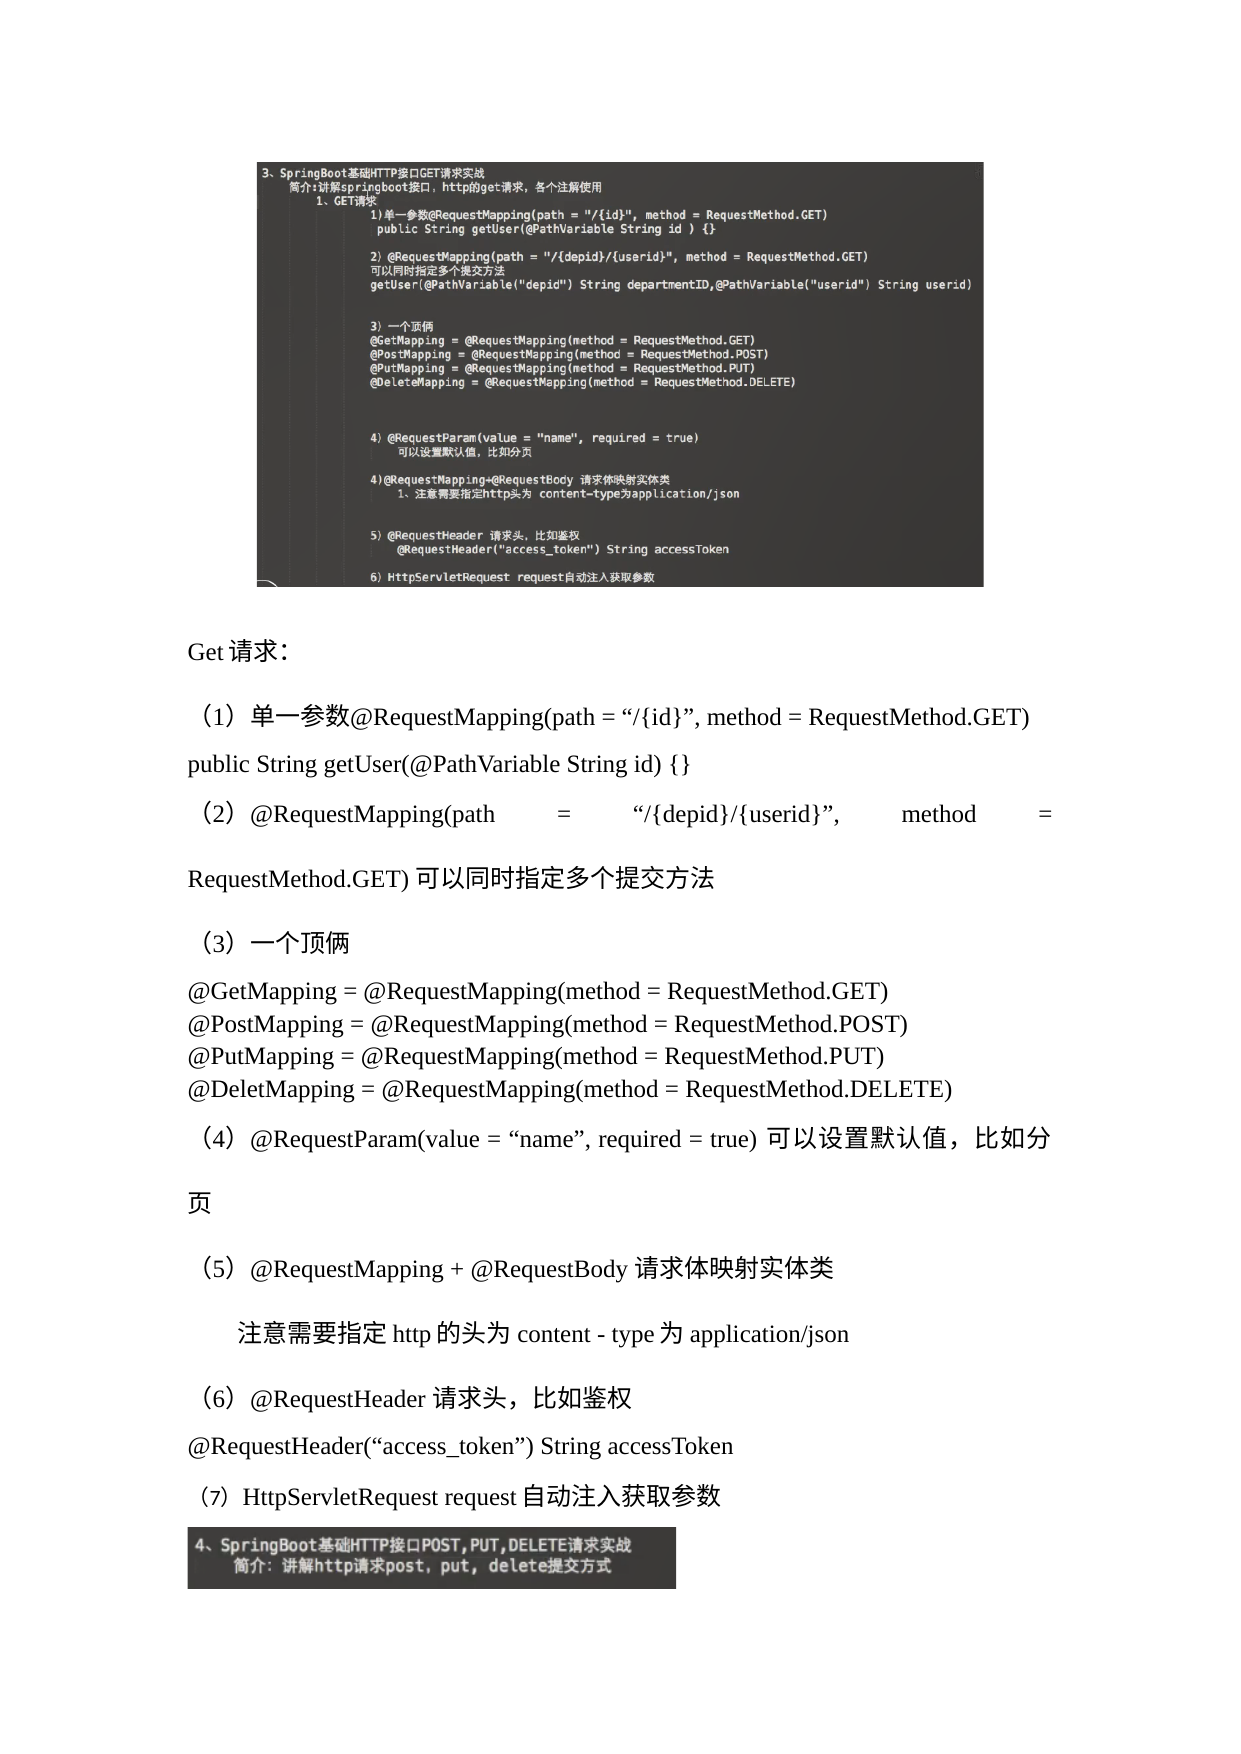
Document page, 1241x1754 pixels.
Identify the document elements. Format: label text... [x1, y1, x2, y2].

list 一个顶俩 [187, 909, 1053, 974]
list @RequestMapping(path = “/{depid}/{userid}”, method = RequestMethod.GET) 可以同时指定多个提交方法 [187, 779, 1053, 909]
list @PutMapping = @RequestMapping(method = RequestMethod.PUT) [187, 1039, 1053, 1072]
list @GetMapping = @RequestMapping(method = RequestMethod.GET) [187, 974, 1053, 1007]
picture [187, 1527, 677, 1589]
list @RequestHeader(“access_token”) String accessToken [187, 1429, 1053, 1462]
list public String getUser(@PathVariable String id) {} [187, 747, 1053, 779]
list HttpServletRequest request自动注入获取参数 [187, 1462, 1053, 1527]
list @RequestHeader 请求头，比如鉴权 [187, 1364, 1053, 1429]
list @RequestParam(value = “name”, required = true) 可以设置默认值，比如分页 [187, 1104, 1053, 1234]
list @PostMapping = @RequestMapping(method = RequestMethod.POST) [187, 1007, 1053, 1039]
text Get请求： [187, 617, 1053, 682]
list @DeletMapping = @RequestMapping(method = RequestMethod.DELETE) [187, 1072, 1053, 1104]
list @RequestMapping + @RequestBody 请求体映射实体类 [187, 1234, 1053, 1299]
list 注意需要指定http的头为 content - type为application/json [187, 1299, 1053, 1364]
list 单一参数@RequestMapping(path = “/{id}”, method = RequestMethod.GET) [187, 682, 1053, 747]
picture [256, 162, 984, 587]
